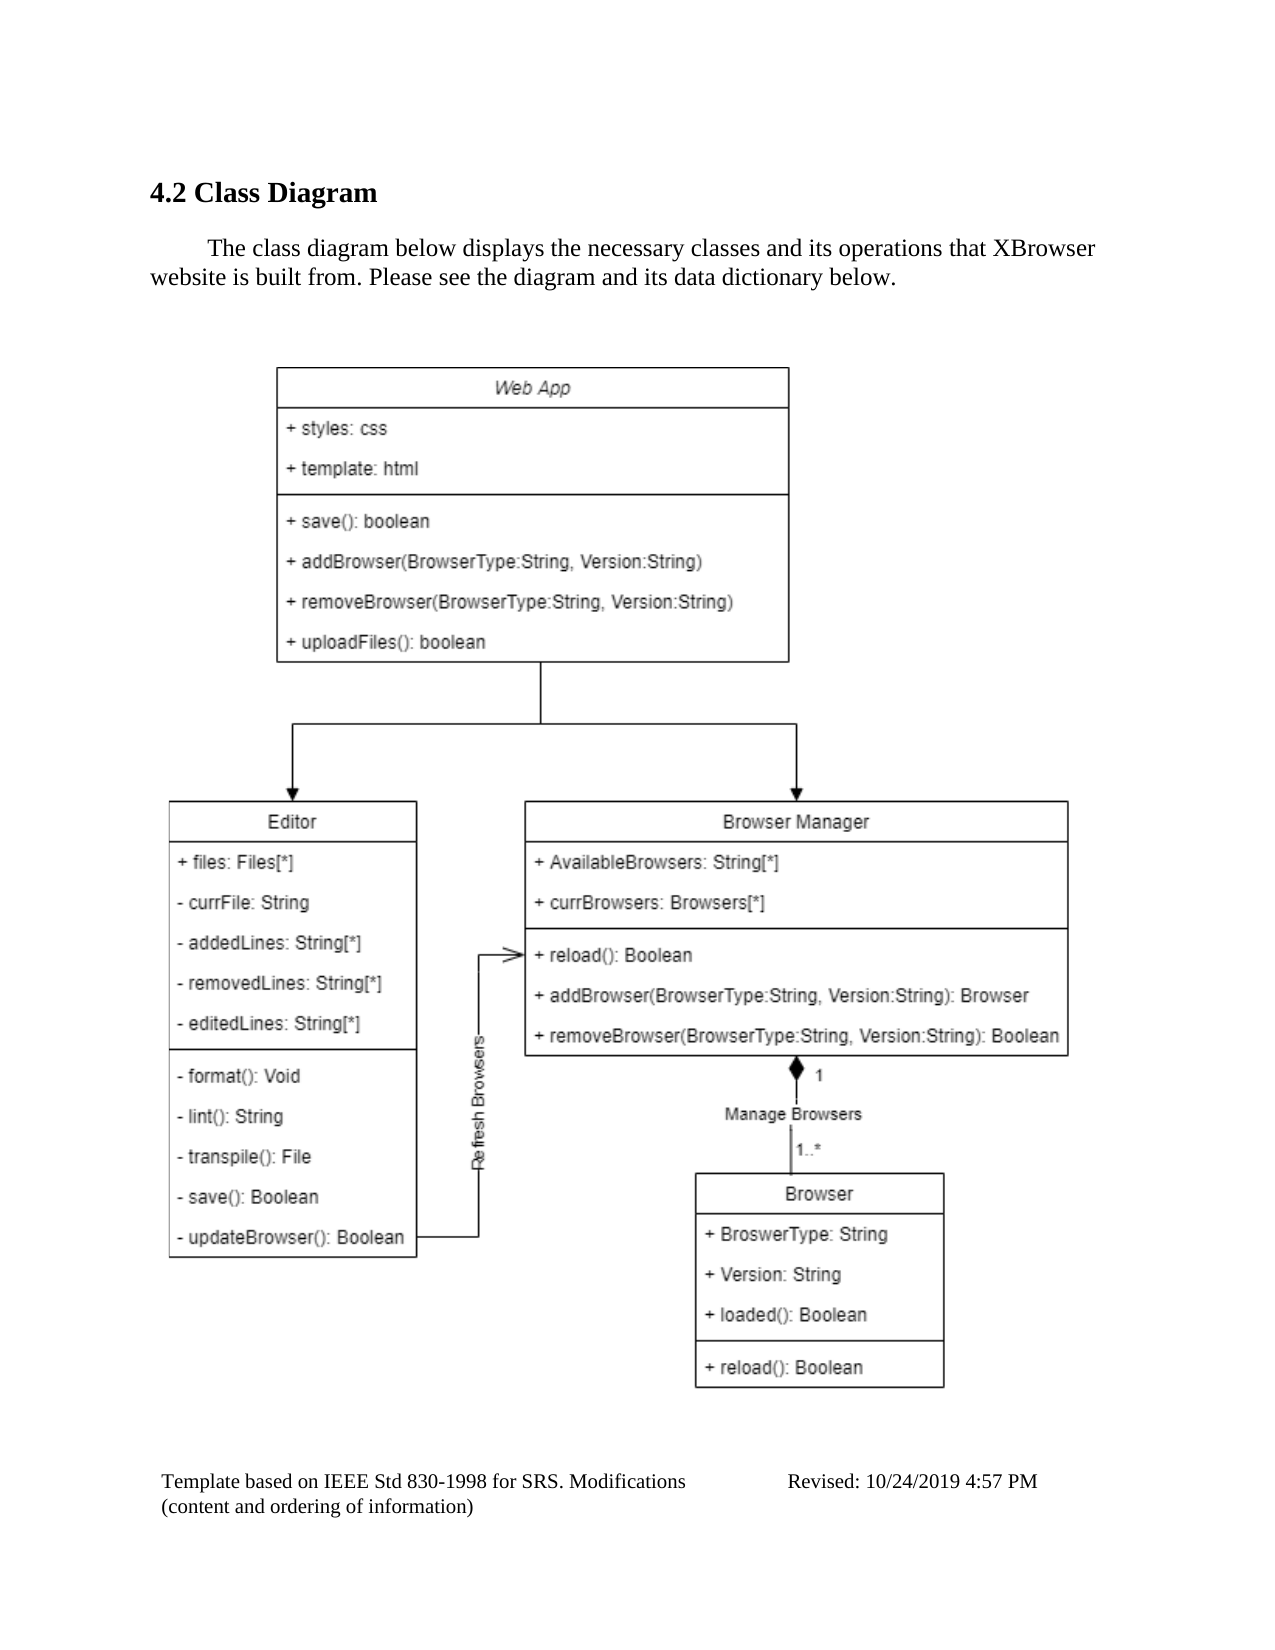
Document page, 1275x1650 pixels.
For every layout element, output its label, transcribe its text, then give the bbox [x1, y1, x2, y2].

text The class diagram below displays the necessary classes and its operations that XBrowser website is built from. Please see the diagram and its data dictionary below. [150, 233, 1125, 291]
subtitle 4.2 Class Diagram [150, 175, 1125, 208]
